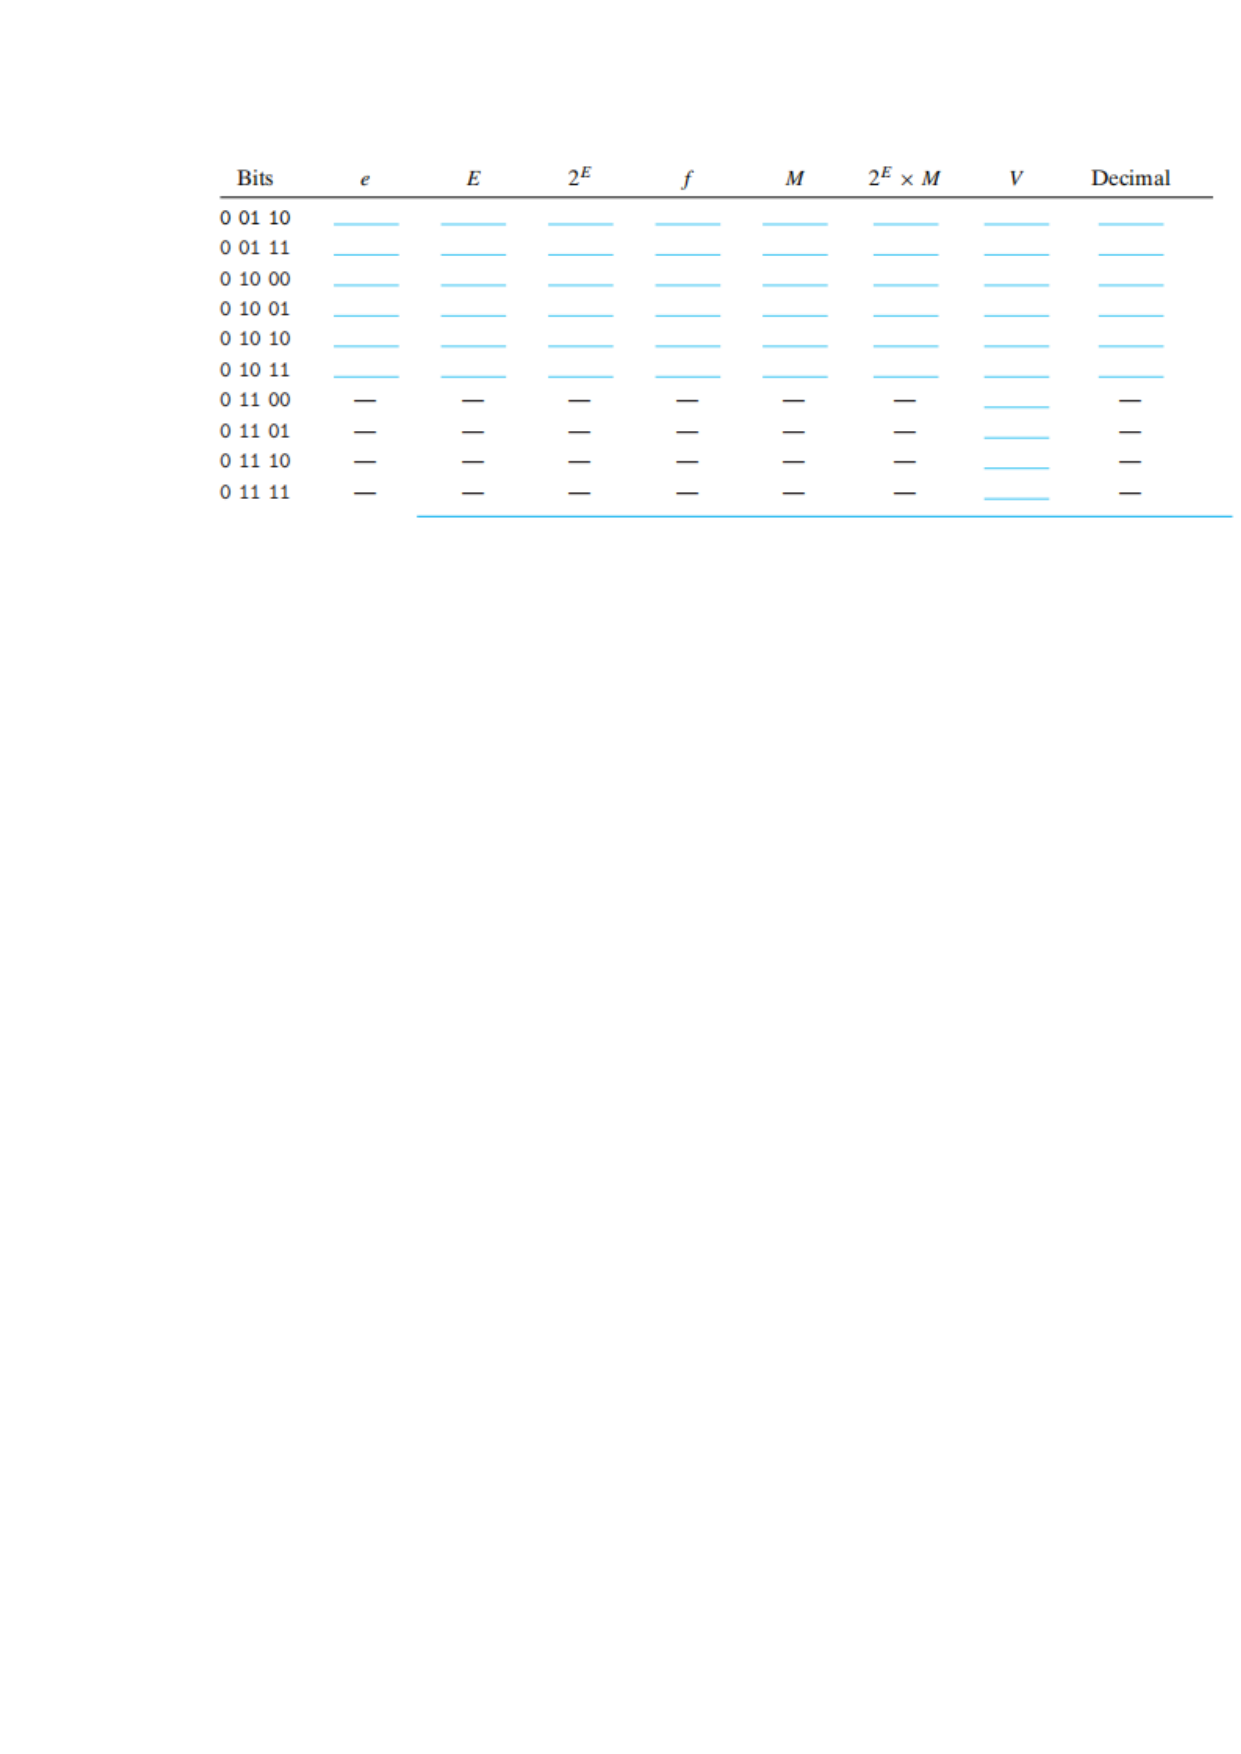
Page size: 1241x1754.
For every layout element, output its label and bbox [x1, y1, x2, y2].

picture [187, 151, 1241, 546]
